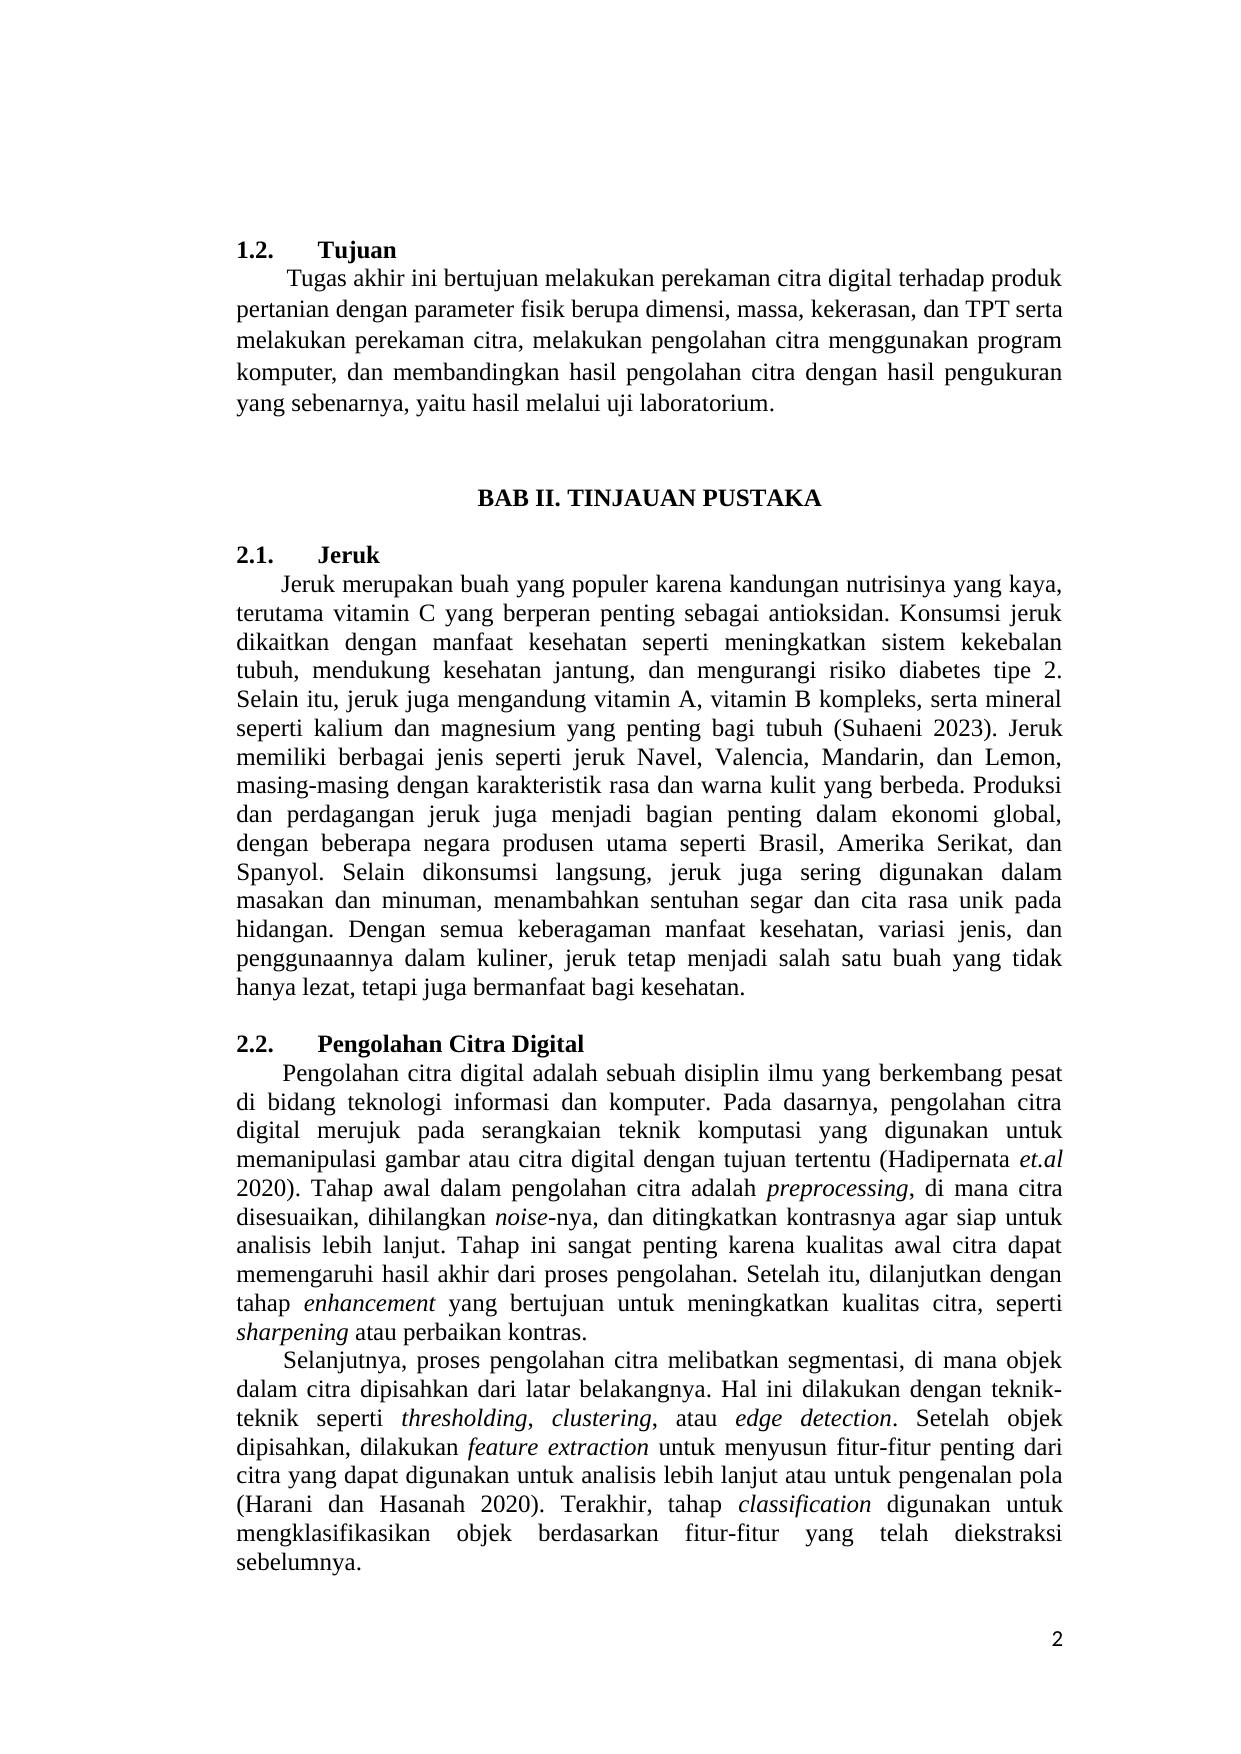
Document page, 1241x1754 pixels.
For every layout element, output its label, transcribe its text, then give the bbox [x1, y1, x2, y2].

text Tugas akhir ini bertujuan melakukan perekaman citra digital terhadap produk pertanian dengan parameter fisik berupa dimensi, massa, kekerasan, dan TPT serta melakukan perekaman citra, melakukan pengolahan citra menggunakan program komputer, dan membandingkan hasil pengolahan citra dengan hasil pengukuran yang sebenarnya, yaitu hasil melalui uji laboratorium. [236, 263, 1063, 416]
list Pengolahan Citra Digital [236, 1029, 1063, 1058]
text Jeruk merupakan buah yang populer karena kandungan nutrisinya yang kaya, terutama vitamin C yang berperan penting sebagai antioksidan. Konsumsi jeruk dikaitkan dengan manfaat kesehatan seperti meningkatkan sistem kekebalan tubuh, mendukung kesehatan jantung, dan mengurangi risiko diabetes tipe 2. Selain itu, jeruk juga mengandung vitamin A, vitamin B kompleks, serta mineral seperti kalium dan magnesium yang penting bagi tubuh (Suhaeni 2023). Jeruk memiliki berbagai jenis seperti jeruk Navel, Valencia, Mandarin, dan Lemon, masing-masing dengan karakteristik rasa dan warna kulit yang berbeda. Produksi dan perdagangan jeruk juga menjadi bagian penting dalam ekonomi global, dengan beberapa negara produsen utama seperti Brasil, Amerika Serikat, dan Spanyol. Selain dikonsumsi langsung, jeruk juga sering digunakan dalam masakan dan minuman, menambahkan sentuhan segar dan cita rasa unik pada hidangan. Dengan semua keberagaman manfaat kesehatan, variasi jenis, dan penggunaannya dalam kuliner, jeruk tetap menjadi salah satu buah yang tidak hanya lezat, tetapi juga bermanfaat bagi kesehatan. [236, 569, 1063, 1001]
text Pengolahan citra digital adalah sebuah disiplin ilmu yang berkembang pesat di bidang teknologi informasi dan komputer. Pada dasarnya, pengolahan citra digital merujuk pada serangkaian teknik komputasi yang digunakan untuk memanipulasi gambar atau citra digital dengan tujuan tertentu (Hadipernata et.al 2020). Tahap awal dalam pengolahan citra adalah preprocessing, di mana citra disesuaikan, dihilangkan noise-nya, dan ditingkatkan kontrasnya agar siap untuk analisis lebih lanjut. Tahap ini sangat penting karena kualitas awal citra dapat memengaruhi hasil akhir dari proses pengolahan. Setelah itu, dilanjutkan dengan tahap enhancement yang bertujuan untuk meningkatkan kualitas citra, seperti sharpening atau perbaikan kontras. [236, 1058, 1063, 1346]
text Selanjutnya, proses pengolahan citra melibatkan segmentasi, di mana objek dalam citra dipisahkan dari latar belakangnya. Hal ini dilakukan dengan teknik-teknik seperti thresholding, clustering, atau edge detection. Setelah objek dipisahkan, dilakukan feature extraction untuk menyusun fitur-fitur penting dari citra yang dapat digunakan untuk analisis lebih lanjut atau untuk pengenalan pola (Harani dan Hasanah 2020). Terakhir, tahap classification digunakan untuk mengklasifikasikan objek berdasarkan fitur-fitur yang telah diekstraksi sebelumnya. [236, 1346, 1063, 1576]
text BAB II. TINJAUAN PUSTAKA [236, 483, 1063, 512]
list Jeruk [236, 541, 1063, 569]
list Tujuan [236, 235, 1063, 263]
